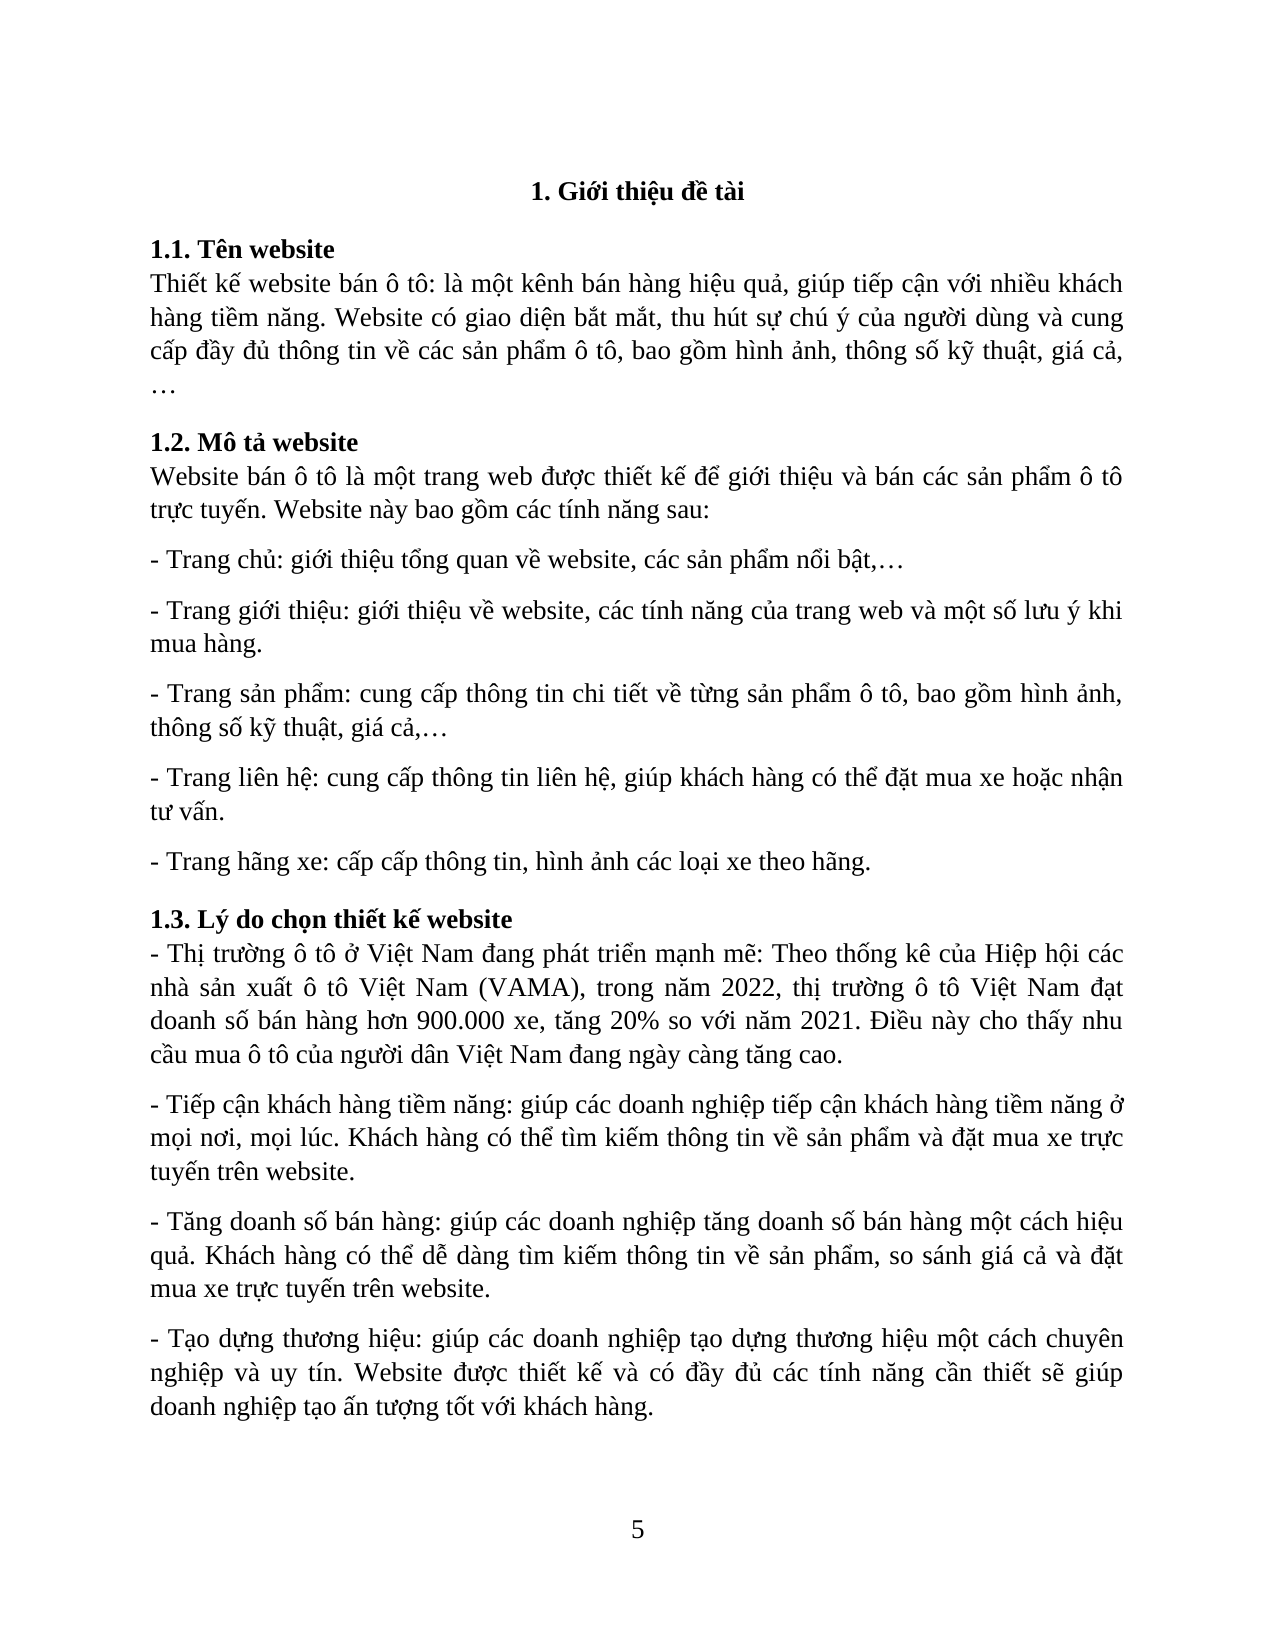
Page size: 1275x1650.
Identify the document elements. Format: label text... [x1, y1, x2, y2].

text - Trang hãng xe: cấp cấp thông tin, hình ảnh các loại xe theo hãng. [150, 845, 1125, 876]
subtitle 1. Giới thiệu đề tài [150, 175, 1125, 206]
text - Trang sản phẩm: cung cấp thông tin chi tiết về từng sản phẩm ô tô, bao gồm hình ảnh, thông số kỹ thuật, giá cả,… [150, 677, 1125, 742]
text Website bán ô tô là một trang web được thiết kế để giới thiệu và bán các sản phẩm ô tô trực tuyến. Website này bao gồm các tính năng sau: [150, 460, 1125, 524]
text - Tiếp cận khách hàng tiềm năng: giúp các doanh nghiệp tiếp cận khách hàng tiềm năng ở mọi nơi, mọi lúc. Khách hàng có thể tìm kiếm thông tin về sản phẩm và đặt mua xe trực tuyến trên website. [150, 1088, 1125, 1186]
subtitle 1.1. Tên website [150, 233, 1125, 265]
text - Tăng doanh số bán hàng: giúp các doanh nghiệp tăng doanh số bán hàng một cách hiệu quả. Khách hàng có thể dễ dàng tìm kiếm thông tin về sản phẩm, so sánh giá cả và đặt mua xe trực tuyến trên website. [150, 1205, 1125, 1303]
text - Trang liên hệ: cung cấp thông tin liên hệ, giúp khách hàng có thể đặt mua xe hoặc nhận tư vấn. [150, 761, 1125, 826]
text - Trang chủ: giới thiệu tổng quan về website, các sản phẩm nổi bật,… [150, 543, 1125, 575]
subtitle 1.3. Lý do chọn thiết kế website [150, 903, 1125, 935]
text Thiết kế website bán ô tô: là một kênh bán hàng hiệu quả, giúp tiếp cận với nhiều khách hàng tiềm năng. Website có giao diện bắt mắt, thu hút sự chú ý của người dùng và cung cấp đầy đủ thông tin về các sản phẩm ô tô, bao gồm hình ảnh, thông số kỹ thuật, giá cả, … [150, 267, 1125, 399]
text - Trang giới thiệu: giới thiệu về website, các tính năng của trang web và một số lưu ý khi mua hàng. [150, 594, 1125, 658]
text - Thị trường ô tô ở Việt Nam đang phát triển mạnh mẽ: Theo thống kê của Hiệp hội các nhà sản xuất ô tô Việt Nam (VAMA), trong năm 2022, thị trường ô tô Việt Nam đạt doanh số bán hàng hơn 900.000 xe, tăng 20% so với năm 2021. Điều này cho thấy nhu cầu mua ô tô của người dân Việt Nam đang ngày càng tăng cao. [150, 937, 1125, 1069]
subtitle 1.2. Mô tả website [150, 426, 1125, 457]
text - Tạo dựng thương hiệu: giúp các doanh nghiệp tạo dựng thương hiệu một cách chuyên nghiệp và uy tín. Website được thiết kế và có đầy đủ các tính năng cần thiết sẽ giúp doanh nghiệp tạo ấn tượng tốt với khách hàng. [150, 1322, 1125, 1421]
